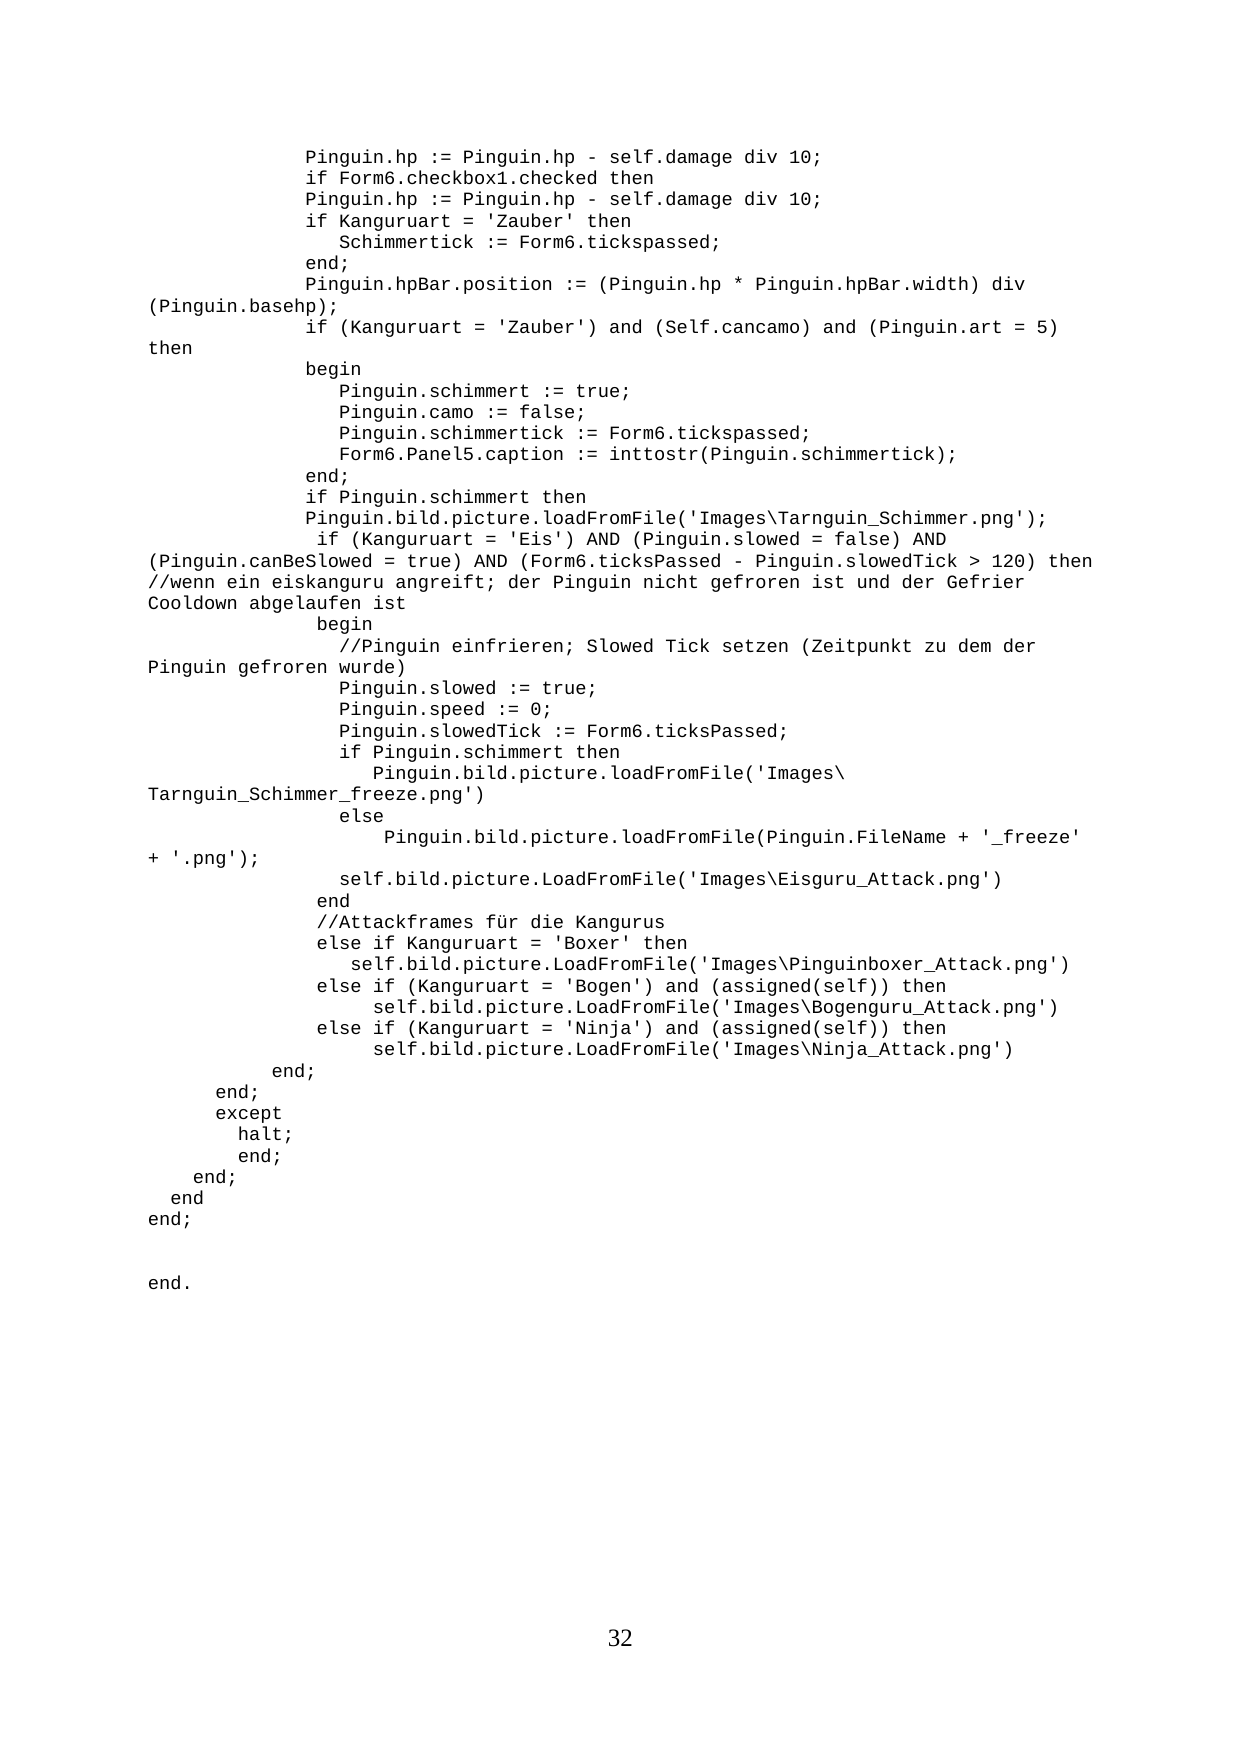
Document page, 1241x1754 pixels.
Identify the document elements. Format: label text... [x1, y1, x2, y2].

text begin [148, 360, 1093, 381]
text Pinguin.schimmertick := Form6.tickspassed; [148, 424, 1093, 445]
text else if Kanguruart = 'Boxer' then [148, 934, 1093, 955]
text end [148, 891, 1093, 913]
text self.bild.picture.LoadFromFile('Images\Eisguru_Attack.png') [148, 870, 1093, 891]
text end; [148, 254, 1093, 275]
text Pinguin.slowedTick := Form6.ticksPassed; [148, 721, 1093, 743]
text else if (Kanguruart = 'Ninja') and (assigned(self)) then [148, 1019, 1093, 1040]
text end; [148, 1210, 1093, 1231]
text self.bild.picture.LoadFromFile('Images\Pinguinboxer_Attack.png') [148, 955, 1093, 976]
text if Kanguruart = 'Zauber' then [148, 211, 1093, 233]
text Pinguin.schimmert := true; [148, 381, 1093, 403]
text else if (Kanguruart = 'Bogen') and (assigned(self)) then [148, 976, 1093, 998]
text Pinguin.bild.picture.loadFromFile('Images\Tarnguin_Schimmer_freeze.png') [148, 764, 1093, 806]
text self.bild.picture.LoadFromFile('Images\Bogenguru_Attack.png') [148, 998, 1093, 1019]
text end; [148, 1168, 1093, 1189]
text begin [148, 615, 1093, 636]
text Pinguin.camo := false; [148, 403, 1093, 424]
text //Pinguin einfrieren; Slowed Tick setzen (Zeitpunkt zu dem der Pinguin gefroren wurde) [148, 636, 1093, 679]
text //Attackframes für die Kangurus [148, 913, 1093, 934]
text end; [148, 1061, 1093, 1083]
text end [148, 1189, 1093, 1210]
text Schimmertick := Form6.tickspassed; [148, 233, 1093, 254]
text end; [148, 1146, 1093, 1168]
text end. [148, 1274, 1093, 1295]
text if (Kanguruart = 'Zauber') and (Self.cancamo) and (Pinguin.art = 5) then [148, 318, 1093, 360]
text Pinguin.bild.picture.loadFromFile('Images\Tarnguin_Schimmer.png'); [148, 509, 1093, 530]
text halt; [148, 1125, 1093, 1146]
text if Form6.checkbox1.checked then [148, 169, 1093, 190]
text self.bild.picture.LoadFromFile('Images\Ninja_Attack.png') [148, 1040, 1093, 1061]
text end; [148, 466, 1093, 488]
text Form6.Panel5.caption := inttostr(Pinguin.schimmertick); [148, 445, 1093, 466]
text Pinguin.speed := 0; [148, 700, 1093, 721]
text Pinguin.hp := Pinguin.hp - self.damage div 10; [148, 190, 1093, 211]
text except [148, 1104, 1093, 1125]
text if (Kanguruart = 'Eis') AND (Pinguin.slowed = false) AND (Pinguin.canBeSlowed = true) AND (Form6.ticksPassed - Pinguin.slowedTick > 120) then //wenn ein eiskanguru angreift; der Pinguin nicht gefroren ist und der Gefrier Cooldown abgelaufen ist [148, 530, 1093, 615]
text if Pinguin.schimmert then [148, 743, 1093, 764]
text Pinguin.slowed := true; [148, 679, 1093, 700]
text end; [148, 1083, 1093, 1104]
text if Pinguin.schimmert then [148, 488, 1093, 509]
text else [148, 806, 1093, 828]
text Pinguin.hpBar.position := (Pinguin.hp * Pinguin.hpBar.width) div (Pinguin.basehp); [148, 275, 1093, 318]
text Pinguin.hp := Pinguin.hp - self.damage div 10; [148, 148, 1093, 169]
text Pinguin.bild.picture.loadFromFile(Pinguin.FileName + '_freeze' + '.png'); [148, 828, 1093, 870]
